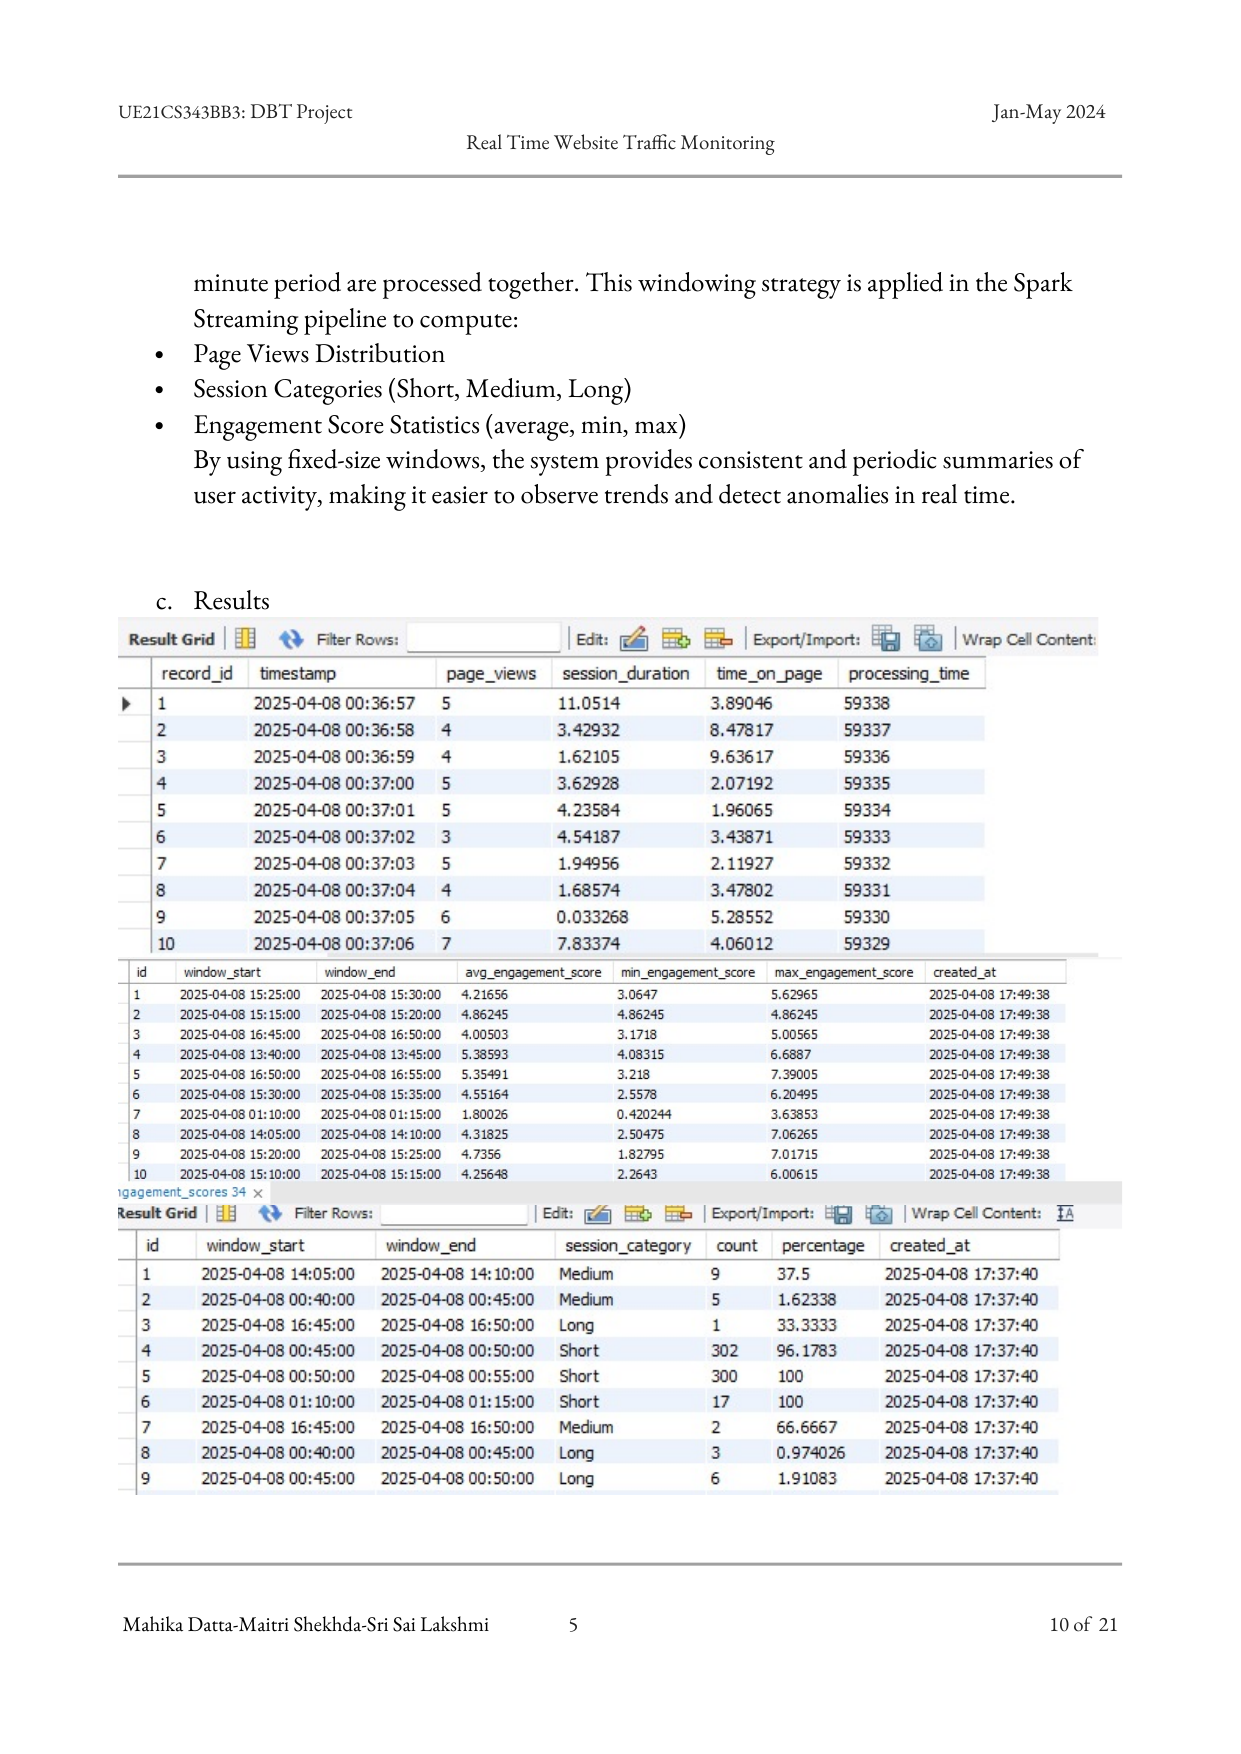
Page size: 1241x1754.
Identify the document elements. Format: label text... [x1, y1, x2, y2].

list Engagement Score Statistics (average, min, max) [156, 406, 1122, 441]
list Page Views Distribution [156, 335, 1122, 370]
text By using fixed-size windows, the system provides consistent and periodic summaries of user activity, making it easier to observe trends and detect anomalies in real time. [193, 441, 1122, 512]
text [193, 264, 1122, 335]
list Results [156, 582, 1122, 618]
picture [118, 617, 1123, 1495]
list Session Categories (Short, Medium, Long) [156, 370, 1122, 406]
